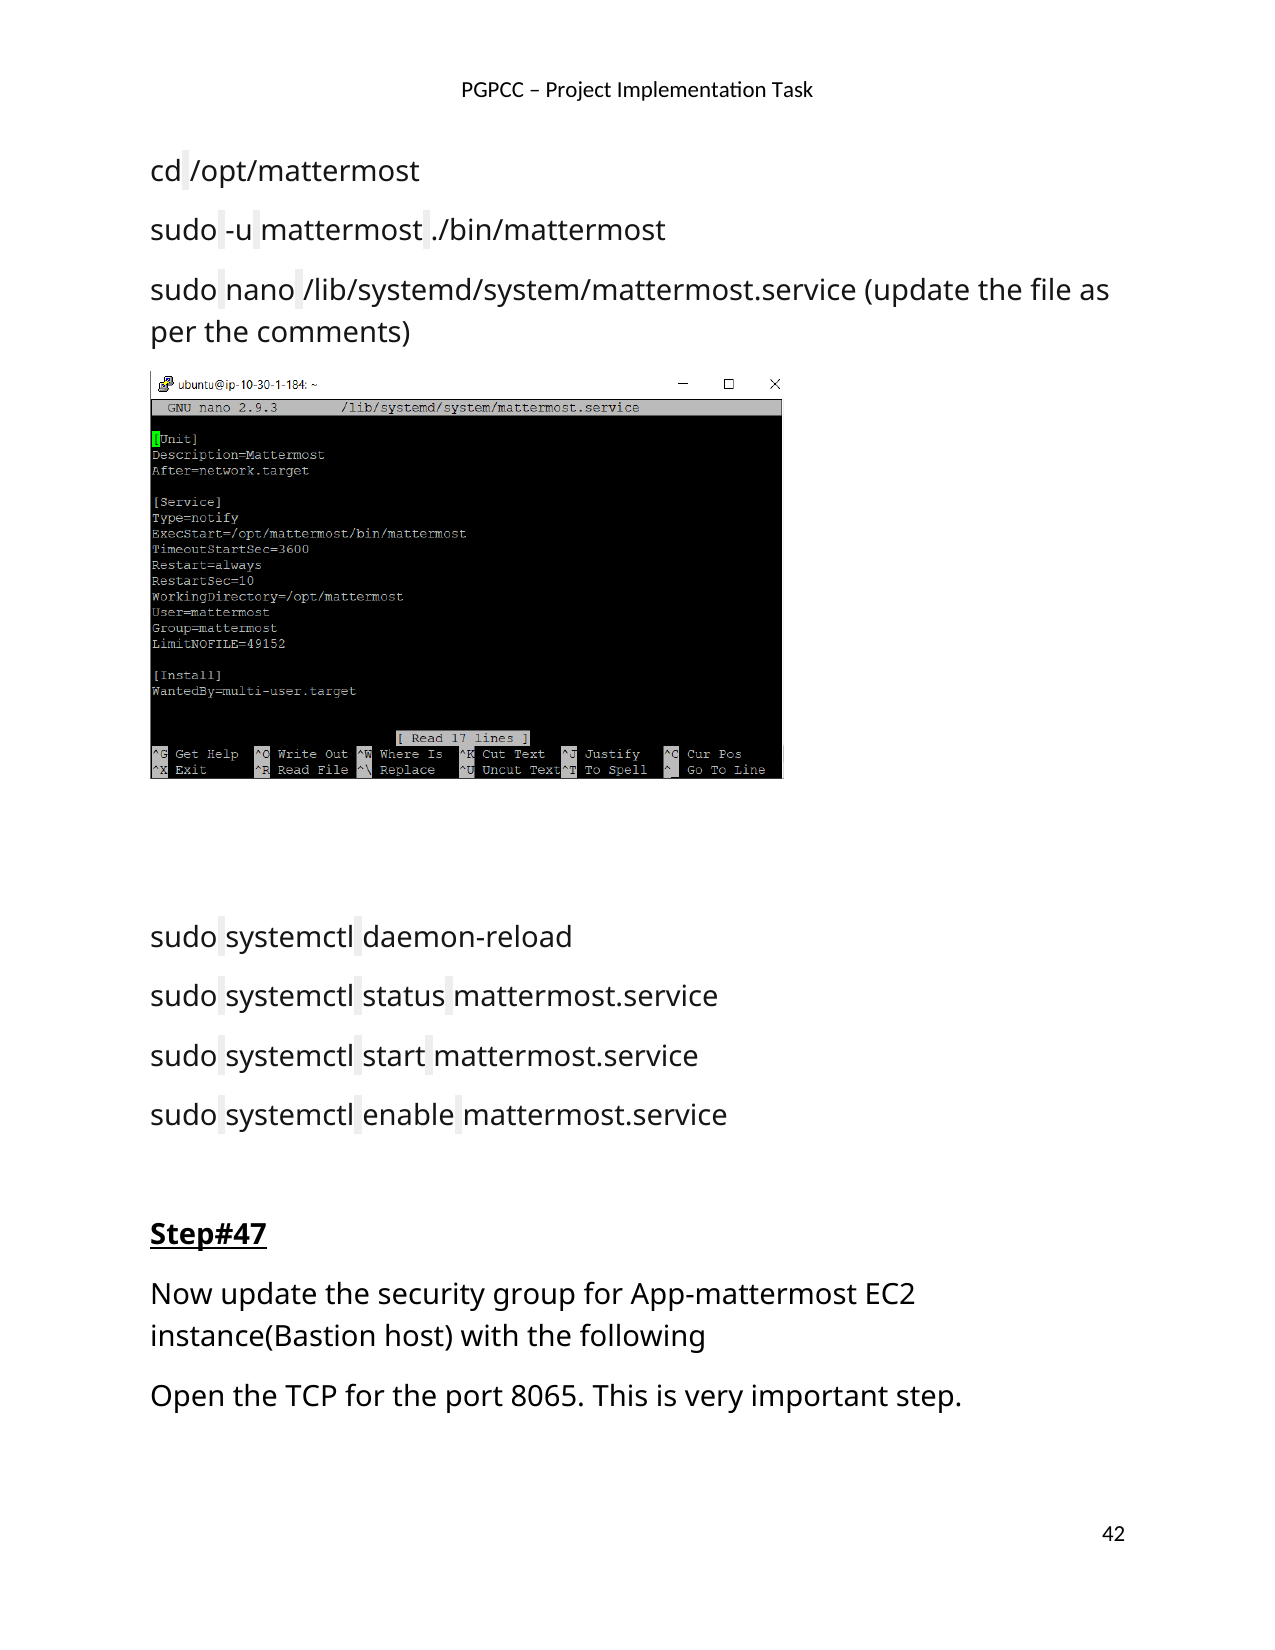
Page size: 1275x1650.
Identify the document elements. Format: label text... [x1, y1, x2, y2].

text sudo systemctl status mattermost.service [362, 976, 445, 1015]
text sudo systemctl status mattermost.service [225, 976, 354, 1015]
text cd /opt/mattermost [189, 150, 1125, 190]
text sudo systemctl start mattermost.service [225, 1035, 354, 1075]
text Now update the security group for App-mattermost EC2 instance(Bastion host) with the following [150, 1273, 1125, 1355]
text sudo systemctl daemon-reload [225, 916, 354, 956]
text sudo systemctl start mattermost.service [150, 1035, 218, 1075]
text sudo systemctl status mattermost.service [150, 976, 218, 1015]
text Open the TCP for the port 8065. This is very important step. [150, 1375, 1125, 1415]
text Step#47 [150, 1213, 1125, 1253]
text sudo systemctl daemon-reload [362, 916, 1125, 956]
text cd /opt/mattermost [150, 150, 182, 190]
picture [150, 371, 784, 779]
text sudo systemctl start mattermost.service [362, 1035, 425, 1075]
text sudo systemctl status mattermost.service [453, 976, 1125, 1015]
text sudo systemctl start mattermost.service [433, 1035, 1125, 1075]
text sudo systemctl daemon-reload [150, 916, 218, 956]
text sudo nano /lib/systemd/system/mattermost.service (update the file as per the comments) [150, 269, 1125, 351]
text sudo systemctl enable mattermost.service [150, 1094, 1125, 1134]
text sudo -u mattermost ./bin/mattermost [150, 209, 1125, 249]
